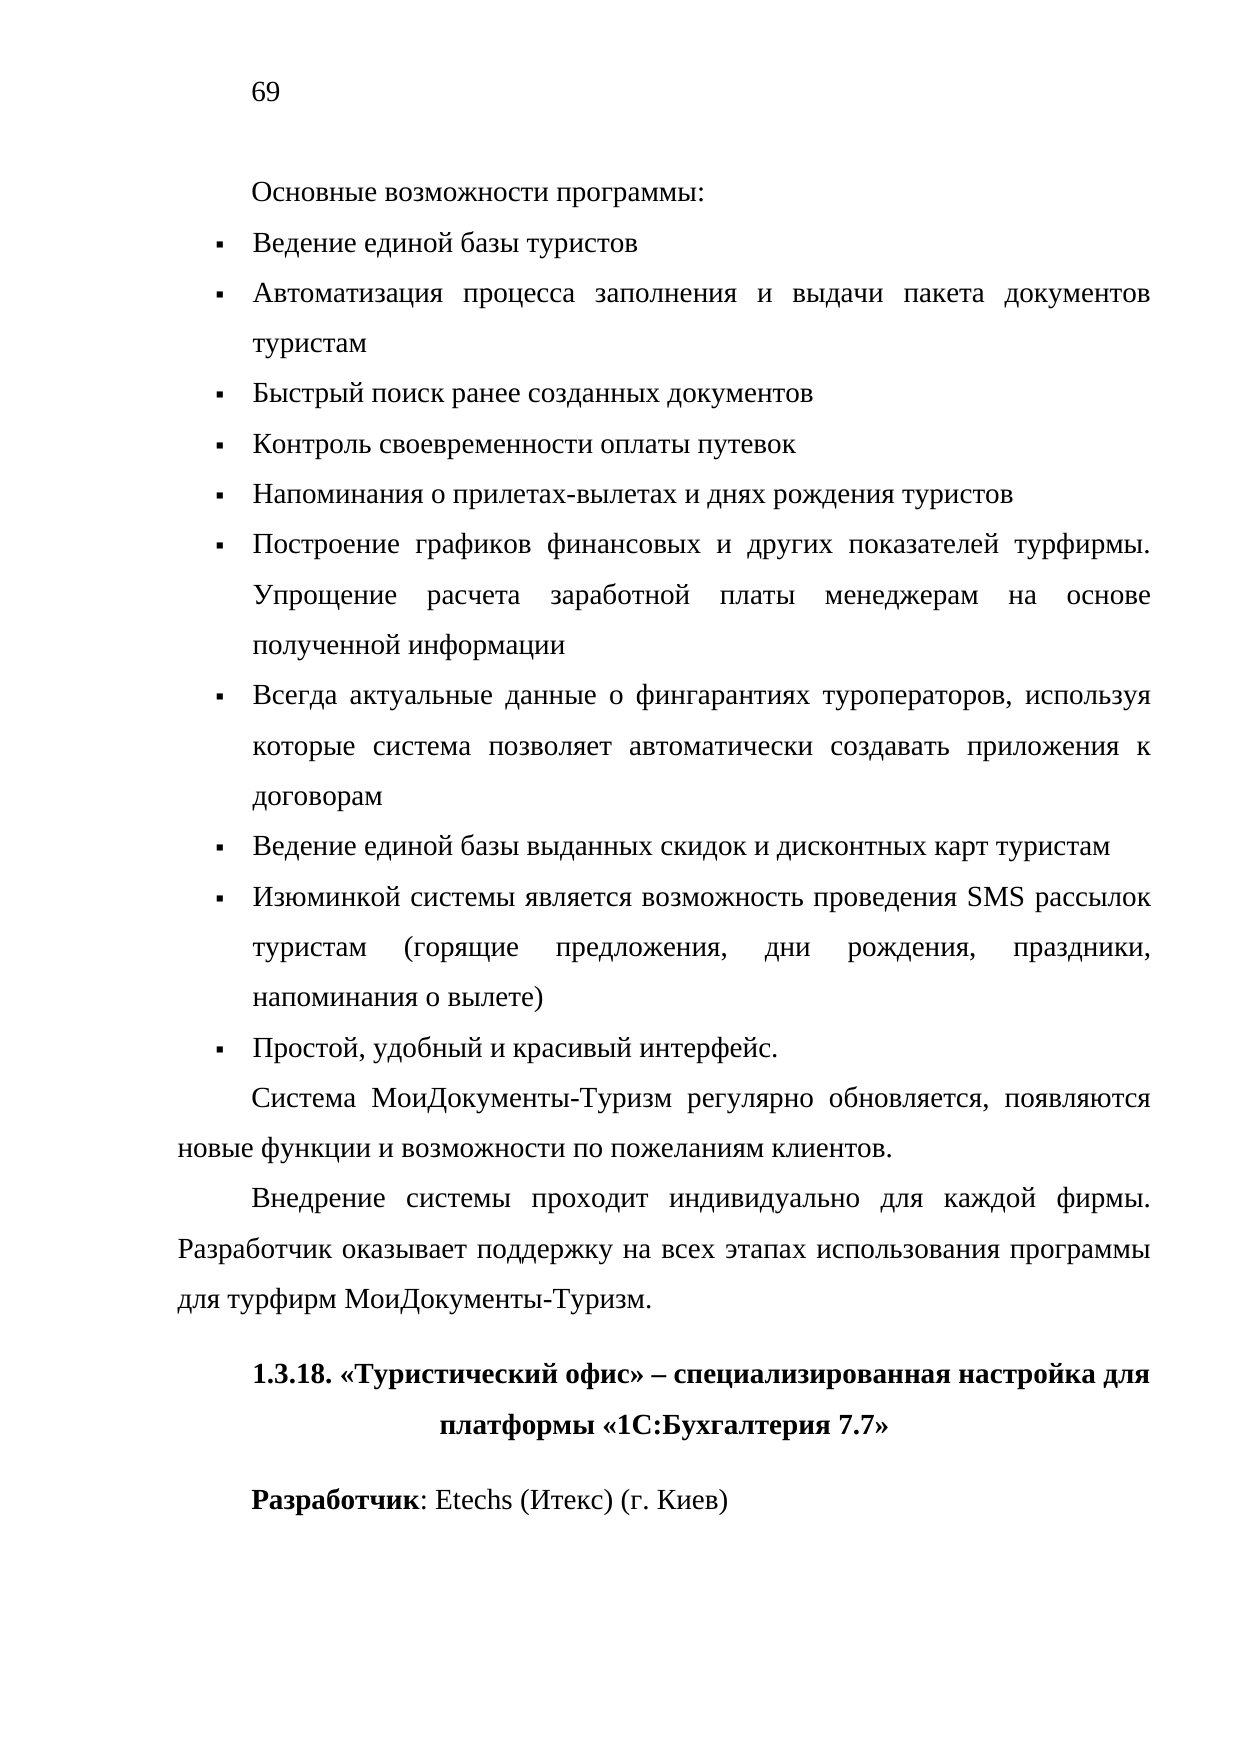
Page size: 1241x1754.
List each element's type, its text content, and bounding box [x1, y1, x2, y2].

list Всегда актуальные данные о фингарантиях туроператоров, используя которые система позволяет автоматически создавать приложения к договорам [215, 677, 1152, 812]
list Быстрый поиск ранее созданных документов [215, 376, 1152, 409]
list Построение графиков финансовых и других показателей турфирмы. Упрощение расчета заработной платы менеджерам на основе полученной информации [215, 527, 1152, 661]
list Ведение единой базы туристов [215, 225, 1152, 258]
list Автоматизация процесса заполнения и выдачи пакета документов туристам [215, 275, 1152, 359]
list Напоминания о прилетах-вылетах и днях рождения туристов [215, 476, 1152, 510]
list Изюминкой системы является возможность проведения SMS рассылок туристам (горящие предложения, дни рождения, праздники, напоминания о вылете) [215, 879, 1152, 1013]
list Простой, удобный и красивый интерфейс. [215, 1030, 1152, 1063]
list Ведение единой базы выданных скидок и дисконтных карт туристам [215, 828, 1152, 862]
text Основные возможности программы: [177, 174, 1152, 208]
text Разработчик: Etechs (Итекс) (г. Киев) [177, 1482, 1152, 1516]
list Контроль своевременности оплаты путевок [215, 426, 1152, 459]
text Внедрение системы проходит индивидуально для каждой фирмы. Разработчик оказывает поддержку на всех этапах использования программы для турфирм МоиДокументы-Туризм. [177, 1181, 1152, 1315]
text Система МоиДокументы-Туризм регулярно обновляется, появляются новые функции и возможности по пожеланиям клиентов. [177, 1080, 1152, 1164]
subtitle 1.3.18. «Туристический офис» – специализированная настройка для платформы «1С:Бухгалтерия 7.7» [177, 1357, 1152, 1440]
